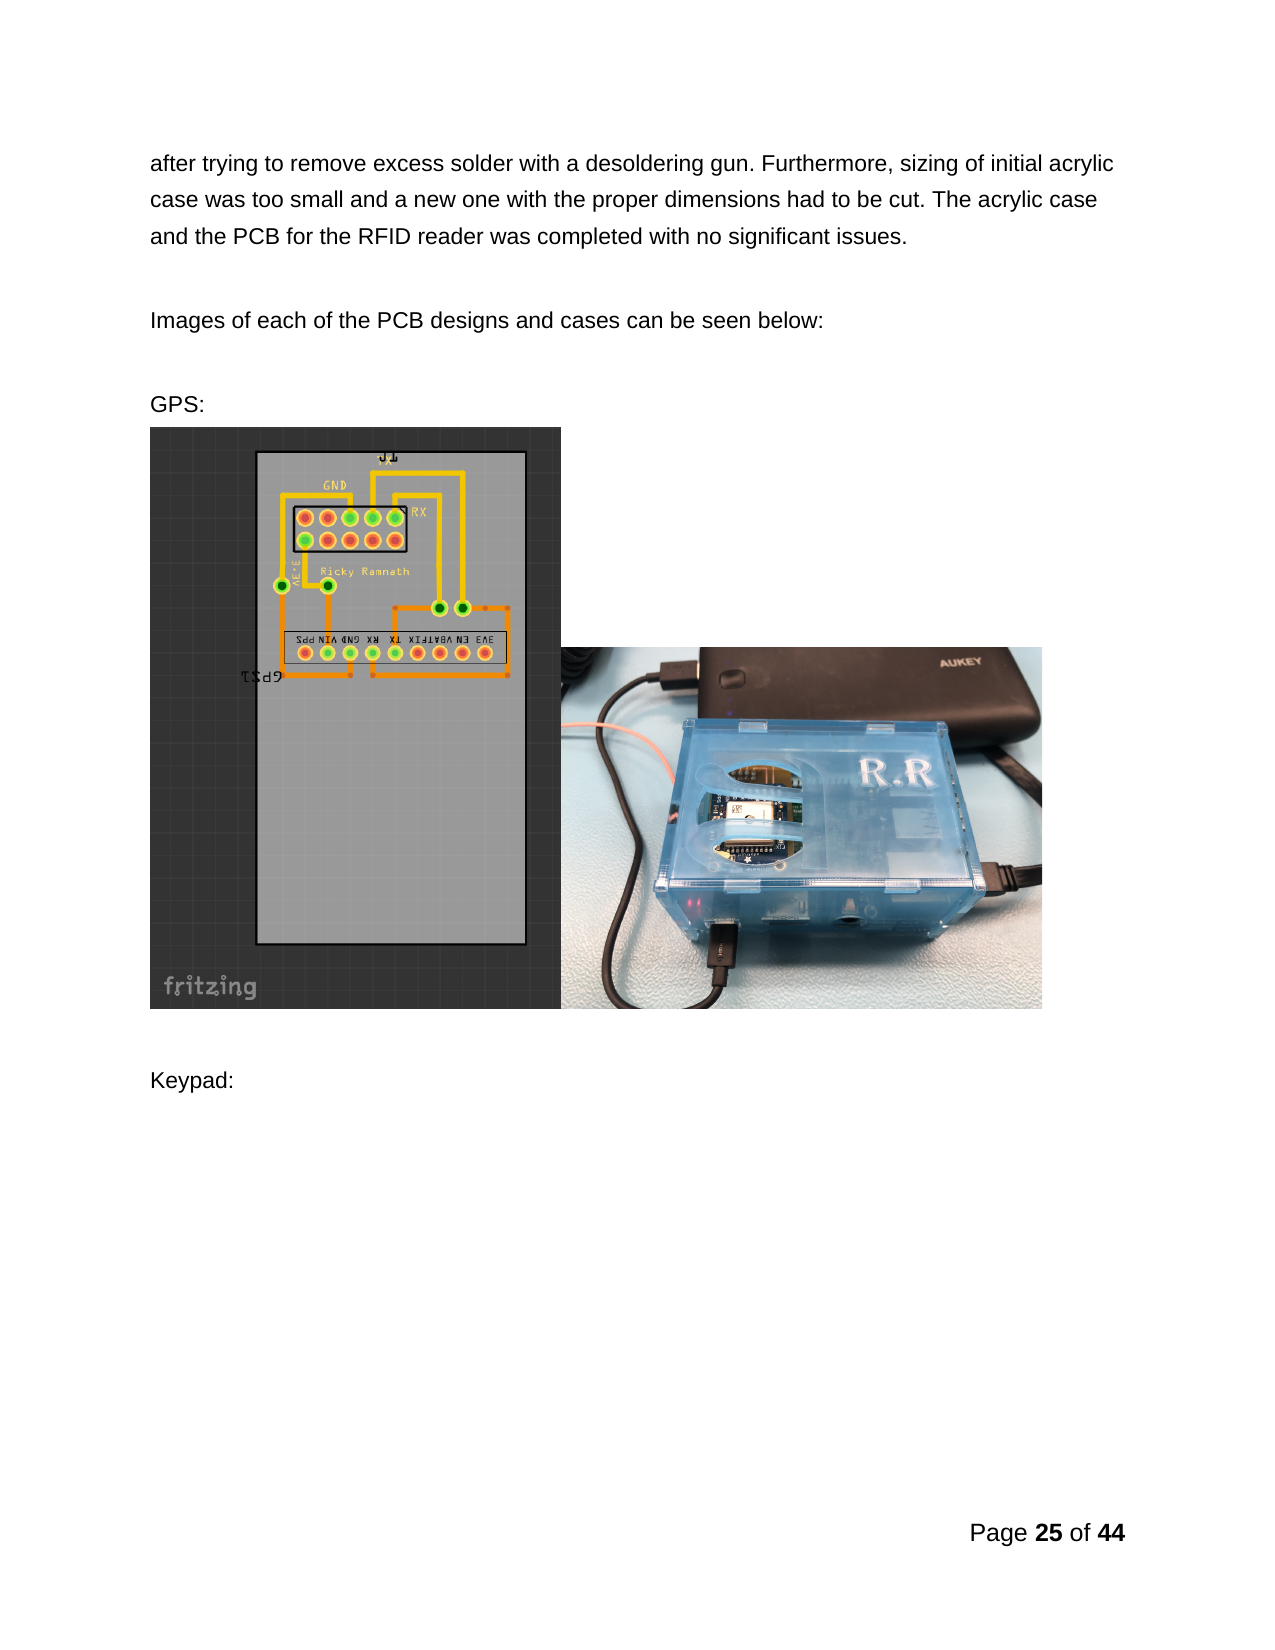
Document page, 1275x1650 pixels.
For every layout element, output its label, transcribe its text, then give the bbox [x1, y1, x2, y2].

text GPS: [150, 391, 1125, 417]
text Images of each of the PCB designs and cases can be seen below: [150, 307, 1125, 333]
text Keypad: [150, 1067, 1125, 1093]
picture [150, 427, 1043, 1009]
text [150, 150, 1125, 249]
